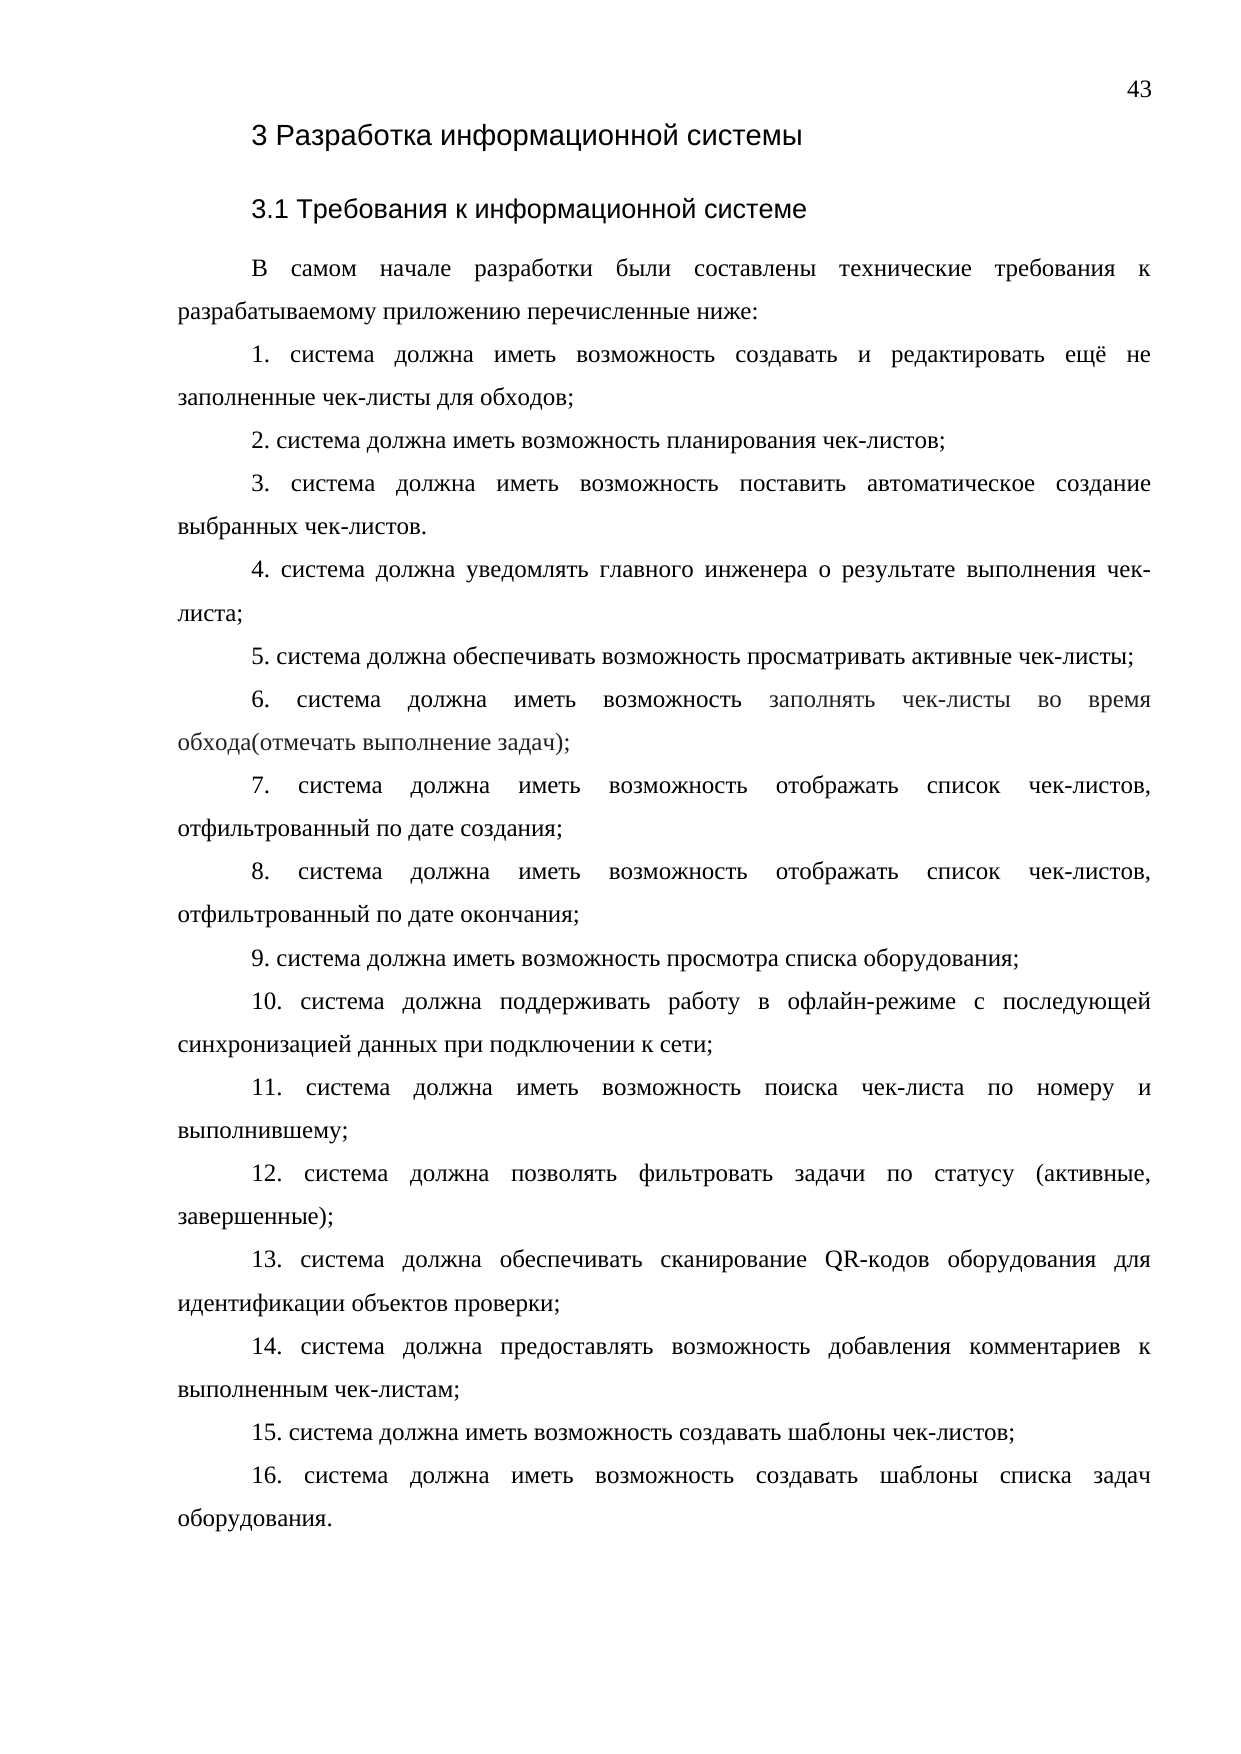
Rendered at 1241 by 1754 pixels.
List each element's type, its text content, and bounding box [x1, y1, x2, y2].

text 13. система должна обеспечивать сканирование QR-кодов оборудования для идентификации объектов проверки; [177, 1244, 1152, 1316]
text 15. система должна иметь возможность создавать шаблоны чек-листов; [177, 1417, 1152, 1446]
text 7. система должна иметь возможность отображать список чек-листов, отфильтрованный по дате создания; [177, 770, 1152, 842]
subtitle 3 Разработка информационной системы [177, 118, 1152, 152]
text 16. система должна иметь возможность создавать шаблоны списка задач оборудования. [177, 1460, 1152, 1532]
text 5. система должна обеспечивать возможность просматривать активные чек-листы; [177, 641, 1152, 669]
text 8. система должна иметь возможность отображать список чек-листов, отфильтрованный по дате окончания; [177, 856, 1152, 928]
text 11. система должна иметь возможность поиска чек-листа по номеру и выполнившему; [177, 1072, 1152, 1144]
text 6. система должна иметь возможность заполнять чек-листы во время обхода(отмечать выполнение задач); [177, 684, 1152, 756]
text 9. система должна иметь возможность просмотра списка оборудования; [177, 943, 1152, 971]
text 12. система должна позволять фильтровать задачи по статусу (активные, завершенные); [177, 1158, 1152, 1230]
subtitle 3.1 Требования к информационной системе [177, 193, 1152, 224]
text 1. система должна иметь возможность создавать и редактировать ещё не заполненные чек-листы для обходов; [177, 339, 1152, 411]
text 3. система должна иметь возможность поставить автоматическое создание выбранных чек-листов. [177, 468, 1152, 540]
text 4. система должна уведомлять главного инженера о результате выполнения чек-листа; [177, 554, 1152, 626]
text 2. система должна иметь возможность планирования чек-листов; [177, 425, 1152, 454]
text В самом начале разработки были составлены технические требования к разрабатываемому приложению перечисленные ниже: [177, 253, 1152, 324]
text 10. система должна поддерживать работу в офлайн-режиме с последующей синхронизацией данных при подключении к сети; [177, 986, 1152, 1058]
text 14. система должна предоставлять возможность добавления комментариев к выполненным чек-листам; [177, 1331, 1152, 1403]
